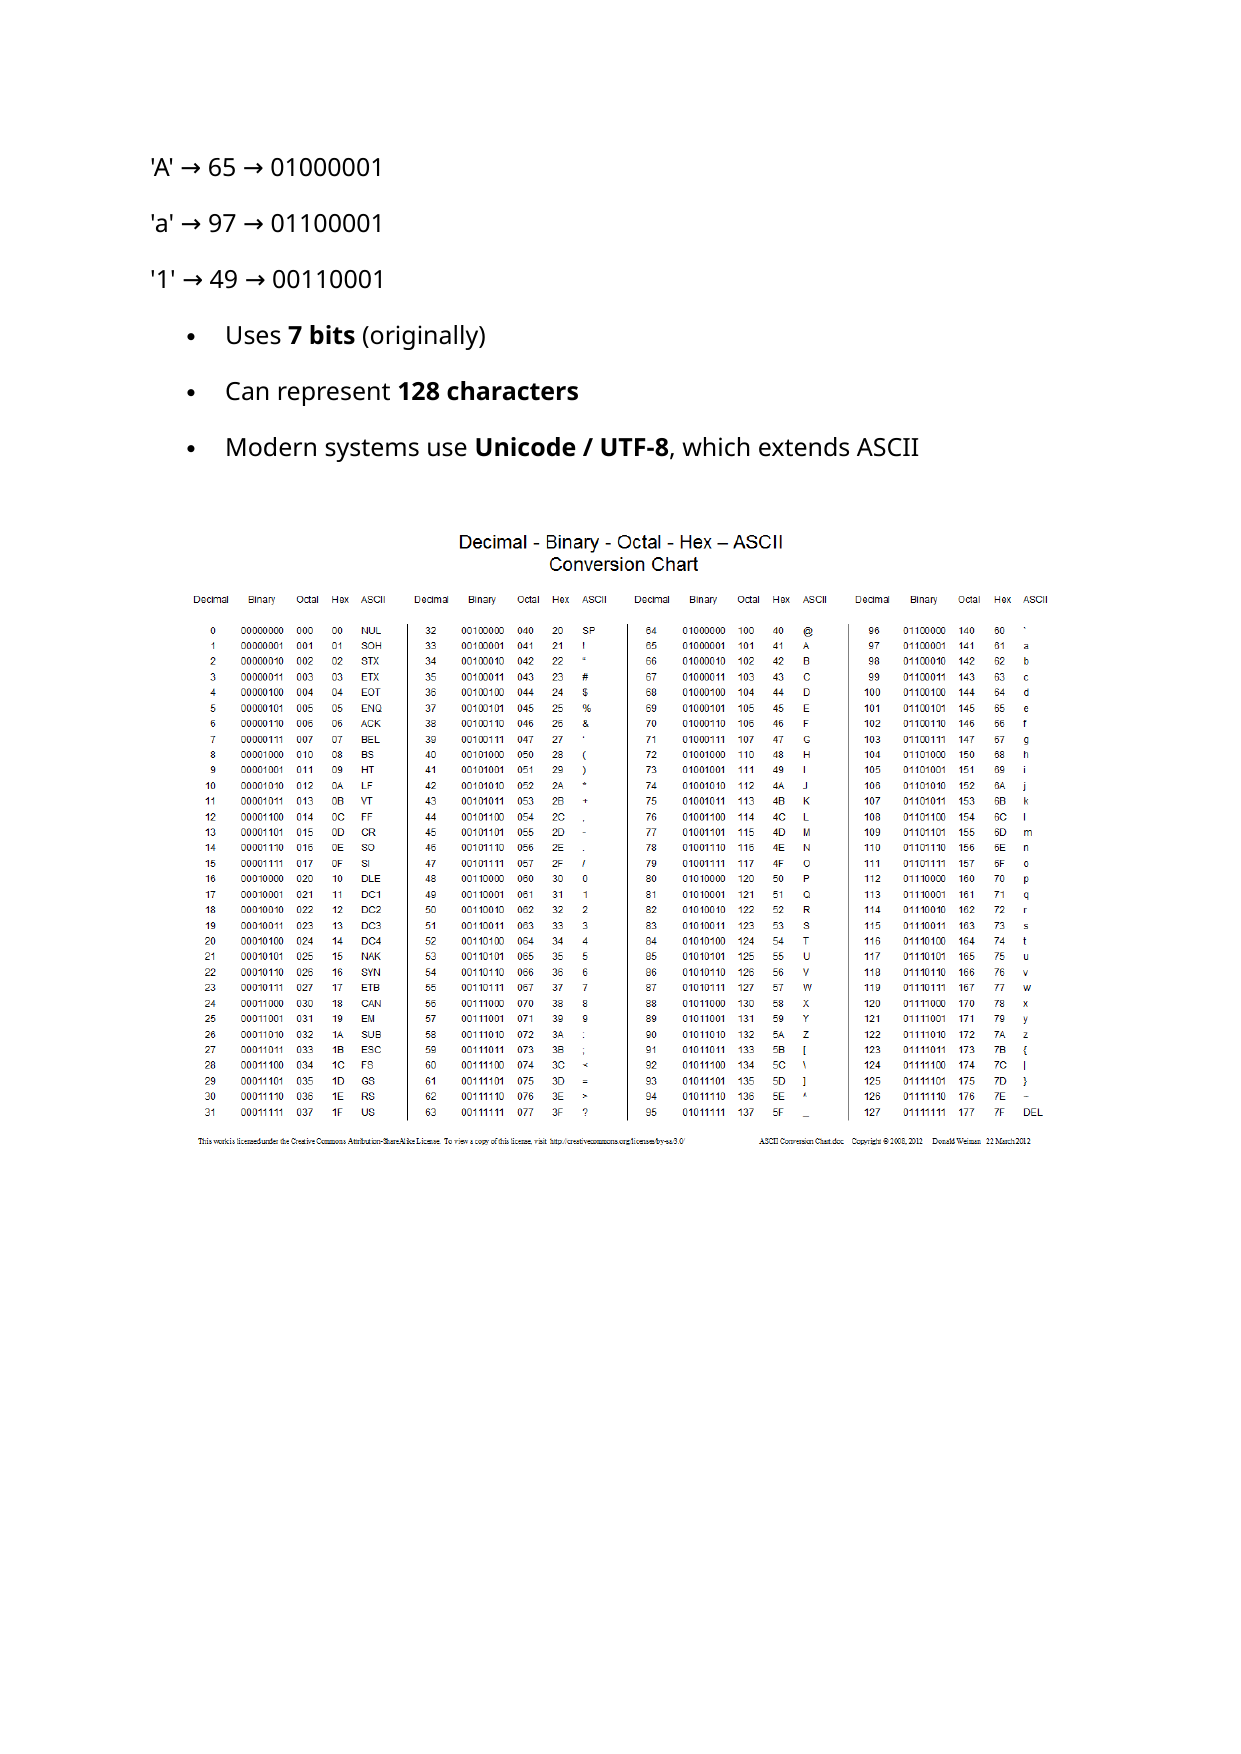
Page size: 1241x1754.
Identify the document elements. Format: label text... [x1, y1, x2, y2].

picture [150, 485, 1091, 1209]
text 'a' → 97 → 01100001 [150, 206, 1090, 240]
text 'A' → 65 → 01000001 [150, 150, 1090, 184]
list Can represent 128 characters [187, 373, 1090, 407]
list Uses 7 bits (originally) [187, 317, 1090, 352]
list Modern systems use Unicode / UTF-8, which extends ASCII [187, 429, 1090, 463]
text '1' → 49 → 00110001 [150, 262, 1090, 296]
